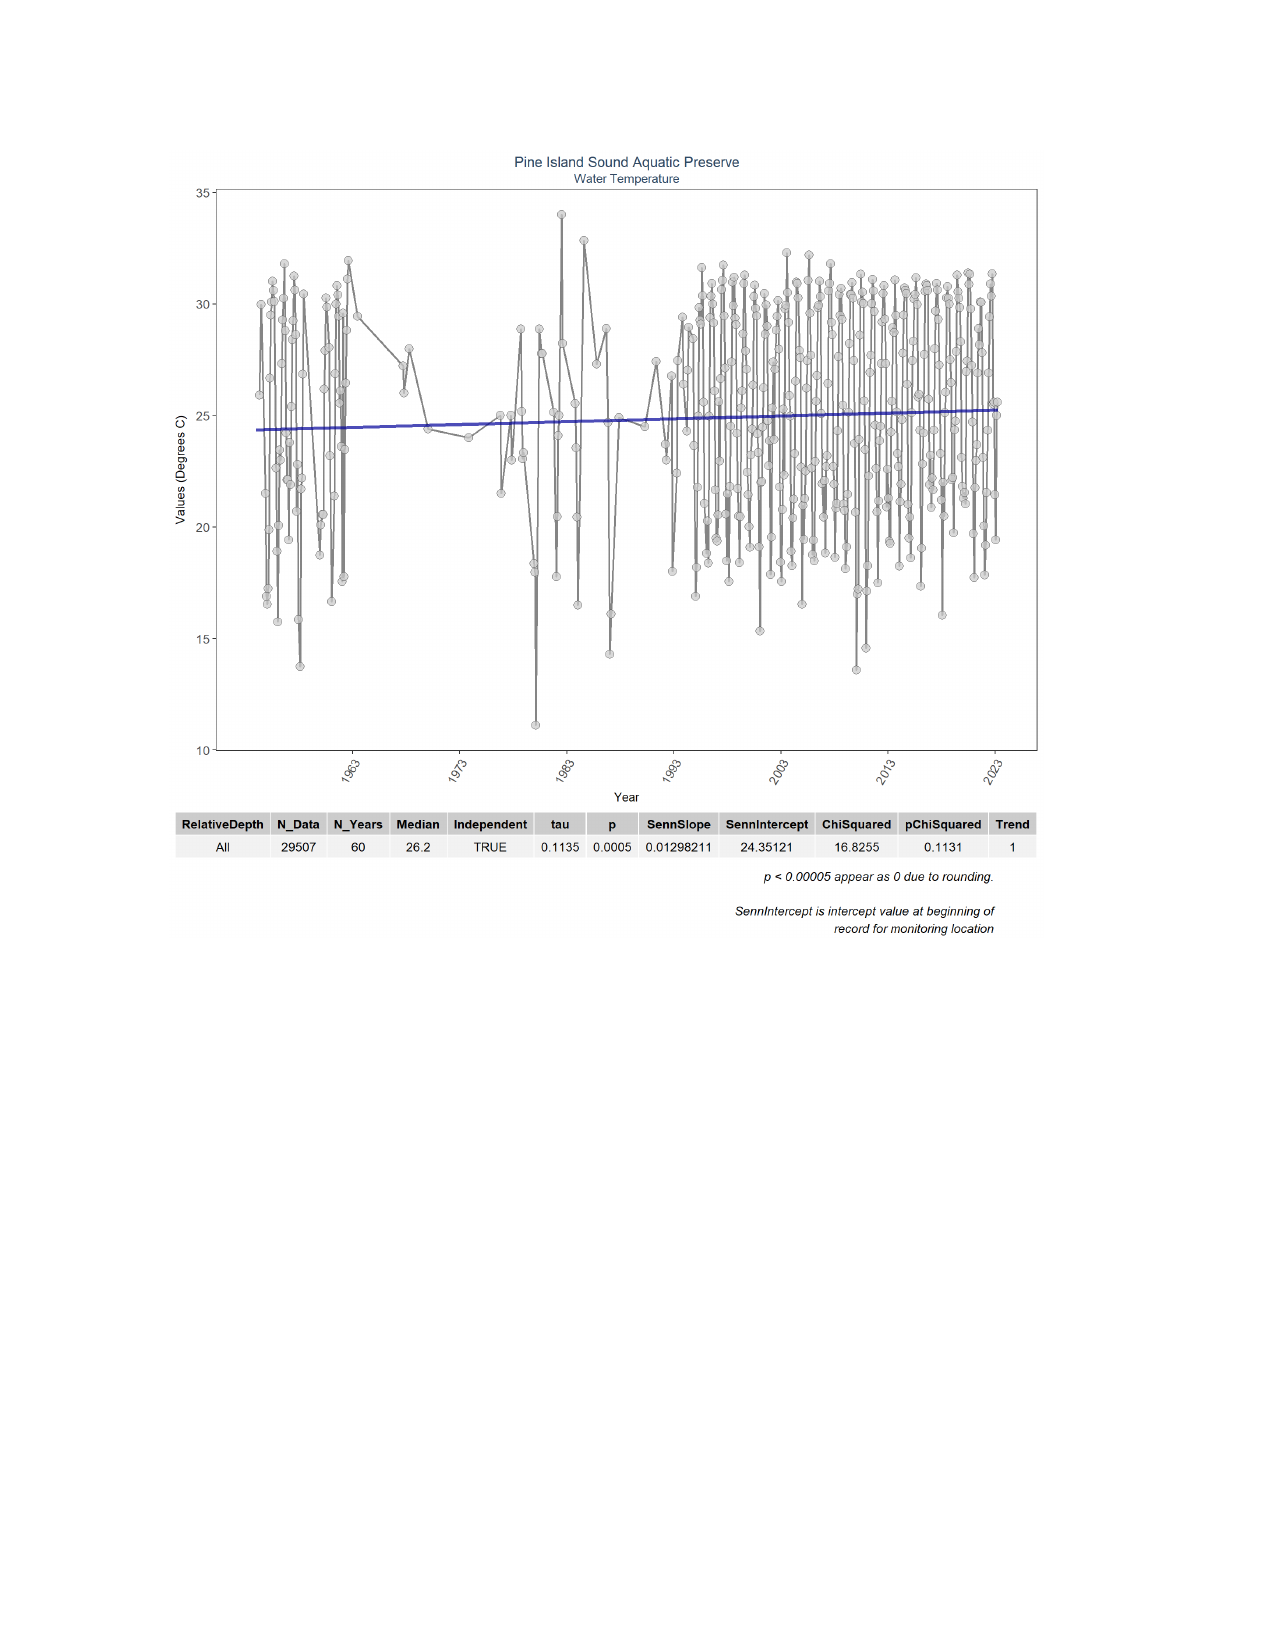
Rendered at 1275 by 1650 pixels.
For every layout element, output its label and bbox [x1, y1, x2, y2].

picture [168, 150, 1044, 938]
